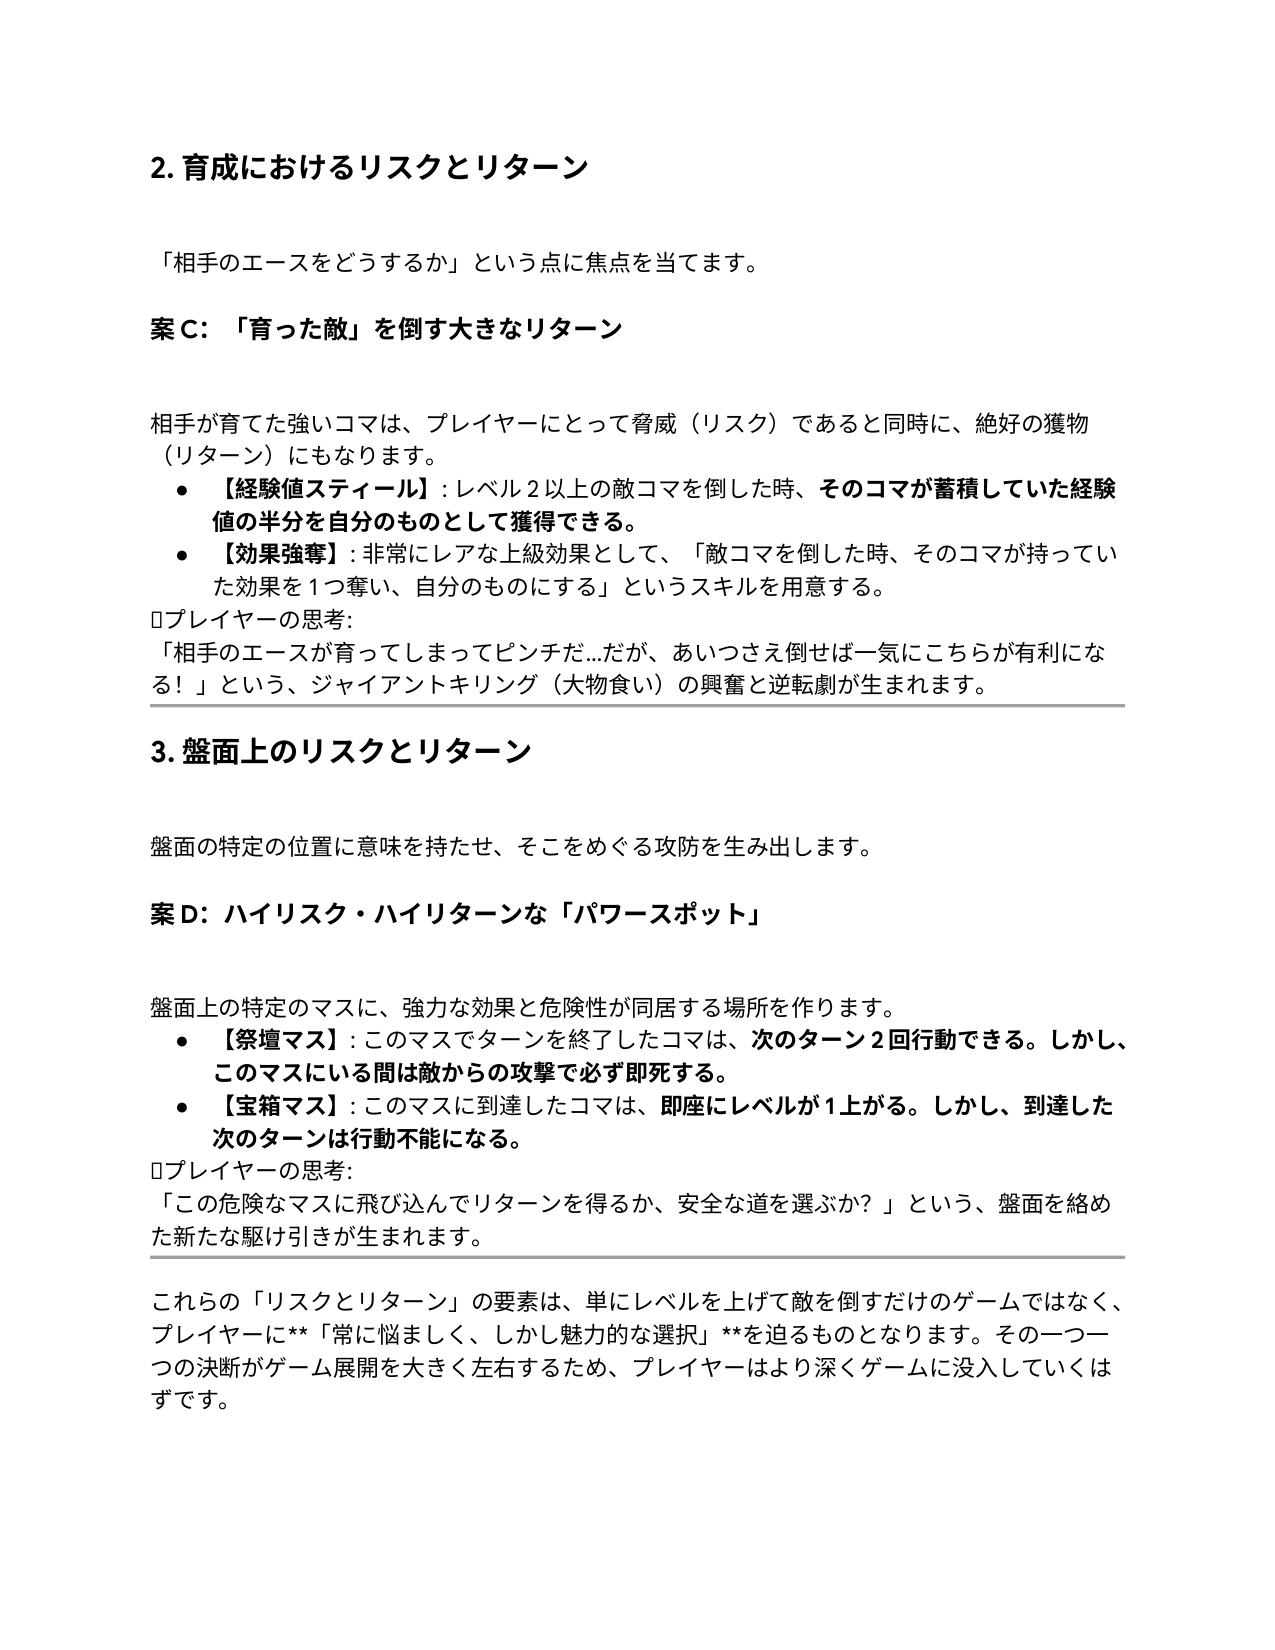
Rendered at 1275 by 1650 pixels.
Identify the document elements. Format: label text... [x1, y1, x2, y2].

text 盤面の特定の位置に意味を持たせ、そこをめぐる攻防を生み出します。 [150, 833, 1125, 862]
list 【宝箱マス】: このマスに到達したコマは、即座にレベルが1上がる。しかし、到達した次のターンは行動不能になる。 [175, 1092, 1125, 1153]
text 💡プレイヤーの思考: [150, 606, 1125, 635]
subtitle 案D：ハイリスク・ハイリターンな「パワースポット」 [150, 899, 1125, 930]
list 【祭壇マス】: このマスでターンを終了したコマは、次のターン2回行動できる。しかし、このマスにいる間は敵からの攻撃で必ず即死する。 [175, 1027, 1125, 1088]
text これらの「リスクとリターン」の要素は、単にレベルを上げて敵を倒すだけのゲームではなく、プレイヤーに**「常に悩ましく、しかし魅力的な選択」**を迫るものとなります。その一つ一つの決断がゲーム展開を大きく左右するため、プレイヤーはより深くゲームに没入していくはずです。 [150, 1259, 1125, 1415]
list 【効果強奪】: 非常にレアな上級効果として、「敵コマを倒した時、そのコマが持っていた効果を1つ奪い、自分のものにする」というスキルを用意する。 [175, 541, 1125, 602]
text 「この危険なマスに飛び込んでリターンを得るか、安全な道を選ぶか？」という、盤面を絡めた新たな駆け引きが生まれます。 [150, 1190, 1125, 1252]
text 盤面上の特定のマスに、強力な効果と危険性が同居する場所を作ります。 [150, 994, 1125, 1023]
text 相手が育てた強いコマは、プレイヤーにとって脅威（リスク）であると同時に、絶好の獲物（リターン）にもなります。 [150, 410, 1125, 471]
text 💡プレイヤーの思考: [150, 1157, 1125, 1186]
subtitle 3. 盤面上のリスクとリターン [150, 734, 1125, 771]
list 【経験値スティール】: レベル2以上の敵コマを倒した時、そのコマが蓄積していた経験値の半分を自分のものとして獲得できる。 [175, 475, 1125, 537]
text 「相手のエースが育ってしまってピンチだ…だが、あいつさえ倒せば一気にこちらが有利になる！」という、ジャイアントキリング（大物食い）の興奮と逆転劇が生まれます。 [150, 639, 1125, 700]
subtitle 2. 育成におけるリスクとリターン [150, 150, 1125, 187]
subtitle 案C：「育った敵」を倒す大きなリターン [150, 315, 1125, 346]
text 「相手のエースをどうするか」という点に焦点を当てます。 [150, 249, 1125, 278]
